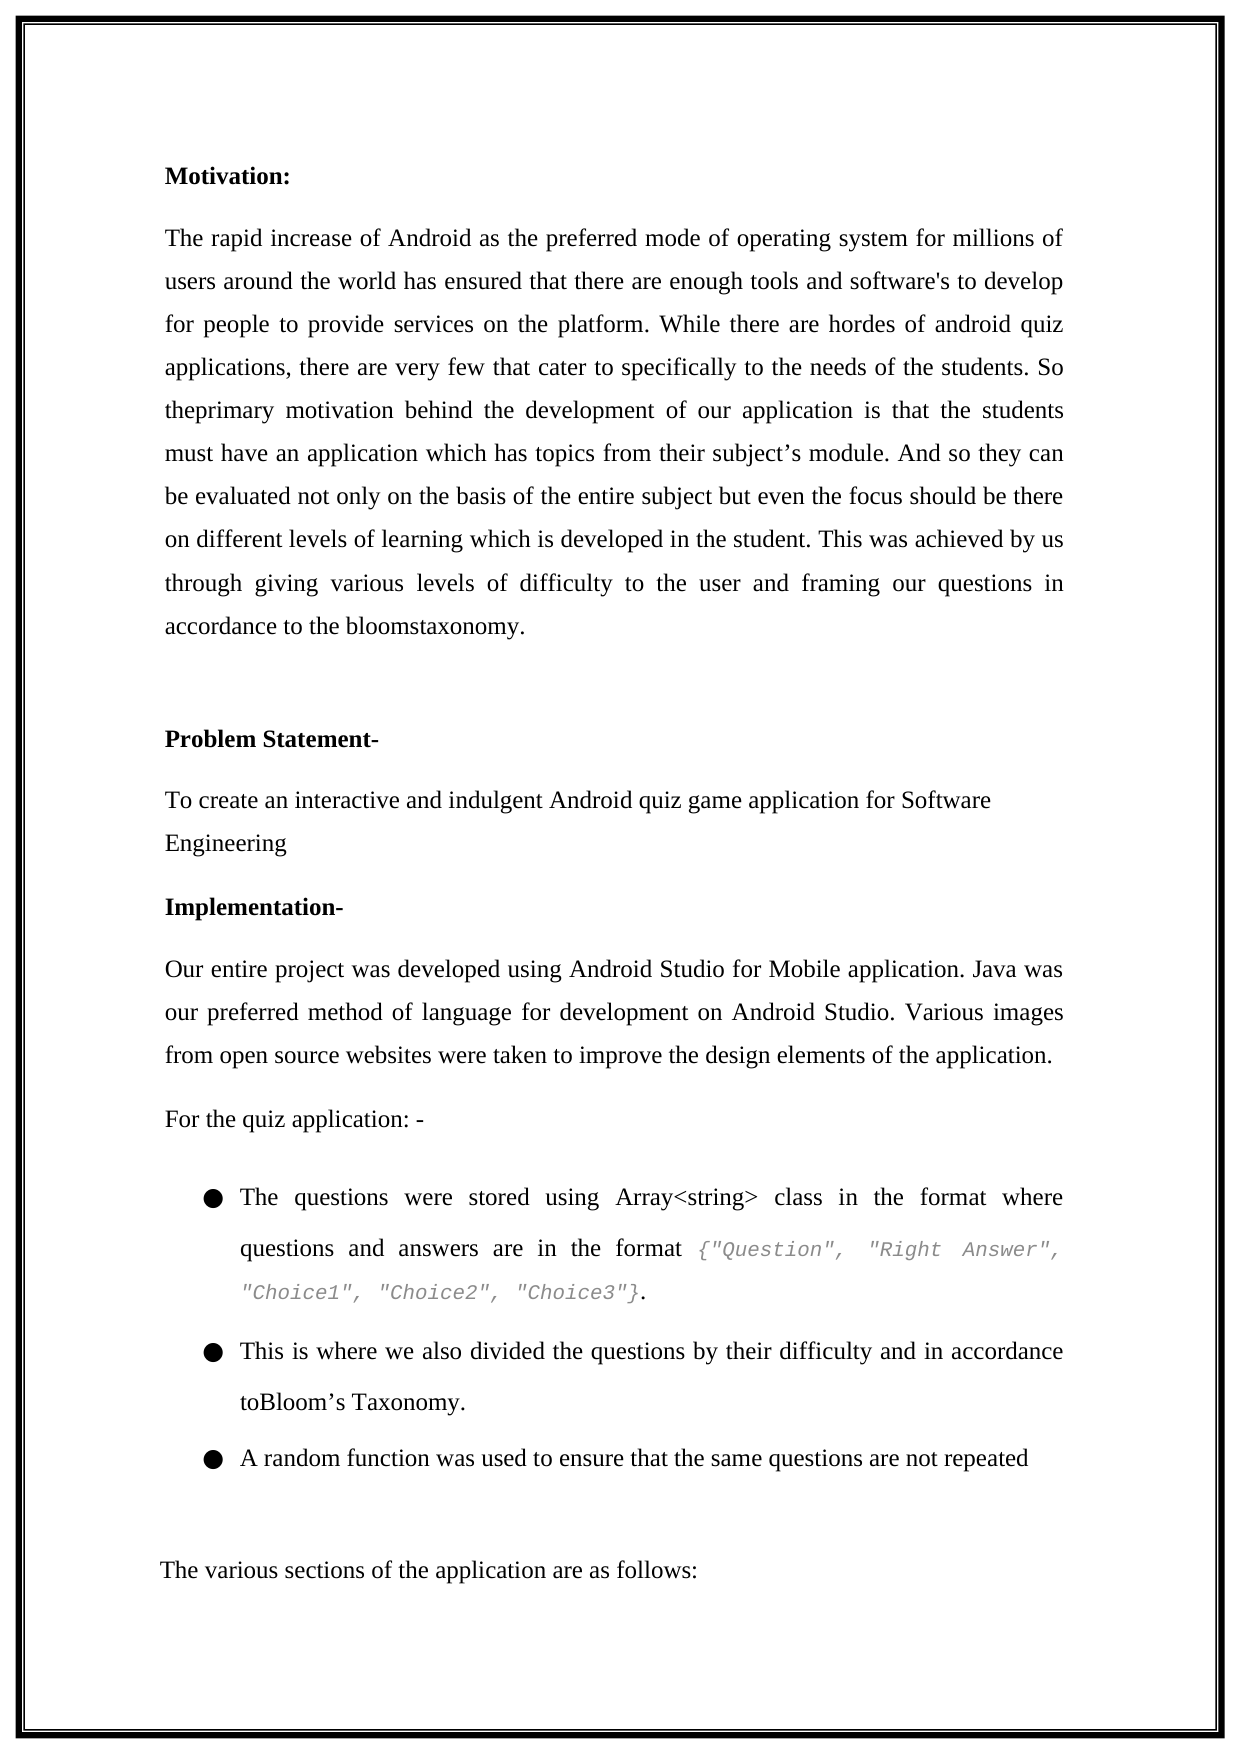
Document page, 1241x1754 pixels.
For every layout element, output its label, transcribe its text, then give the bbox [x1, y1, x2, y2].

subtitle Motivation: [164, 161, 1205, 190]
text The various sections of the application are as follows: [159, 1555, 1205, 1584]
text To create an interactive and indulgent Android quiz game application for Software Engineering [164, 785, 1090, 857]
subtitle Implementation- [164, 892, 1205, 921]
subtitle Problem Statement- [164, 724, 1205, 752]
list The questions were stored using Array<string> class in the format where questions and answers are in the format {"Question", "Right Answer", "Choice1", "Choice2", "Choice3"}. [202, 1168, 1064, 1306]
text Our entire project was developed using Android Studio for Mobile application. Java was our preferred method of language for development on Android Studio. Various images from open source websites were taken to improve the design elements of the application. [164, 954, 1064, 1069]
list A random function was used to ensure that the same questions are not repeated [202, 1430, 1205, 1481]
text For the quiz application: - [164, 1104, 1205, 1133]
list This is where we also divided the questions by their difficulty and in accordance toBloom’s Taxonomy. [202, 1322, 1064, 1415]
text The rapid increase of Android as the preferred mode of operating system for millions of users around the world has ensured that there are enough tools and software's to develop for people to provide services on the platform. While there are hordes of android quiz applications, there are very few that cater to specifically to the needs of the students. So theprimary motivation behind the development of our application is that the students must have an application which has topics from their subject’s module. And so they can be evaluated not only on the basis of the entire subject but even the focus should be there on different levels of learning which is developed in the student. This was achieved by us through giving various levels of difficulty to the user and framing our questions in accordance to the bloomstaxonomy. [164, 223, 1065, 639]
